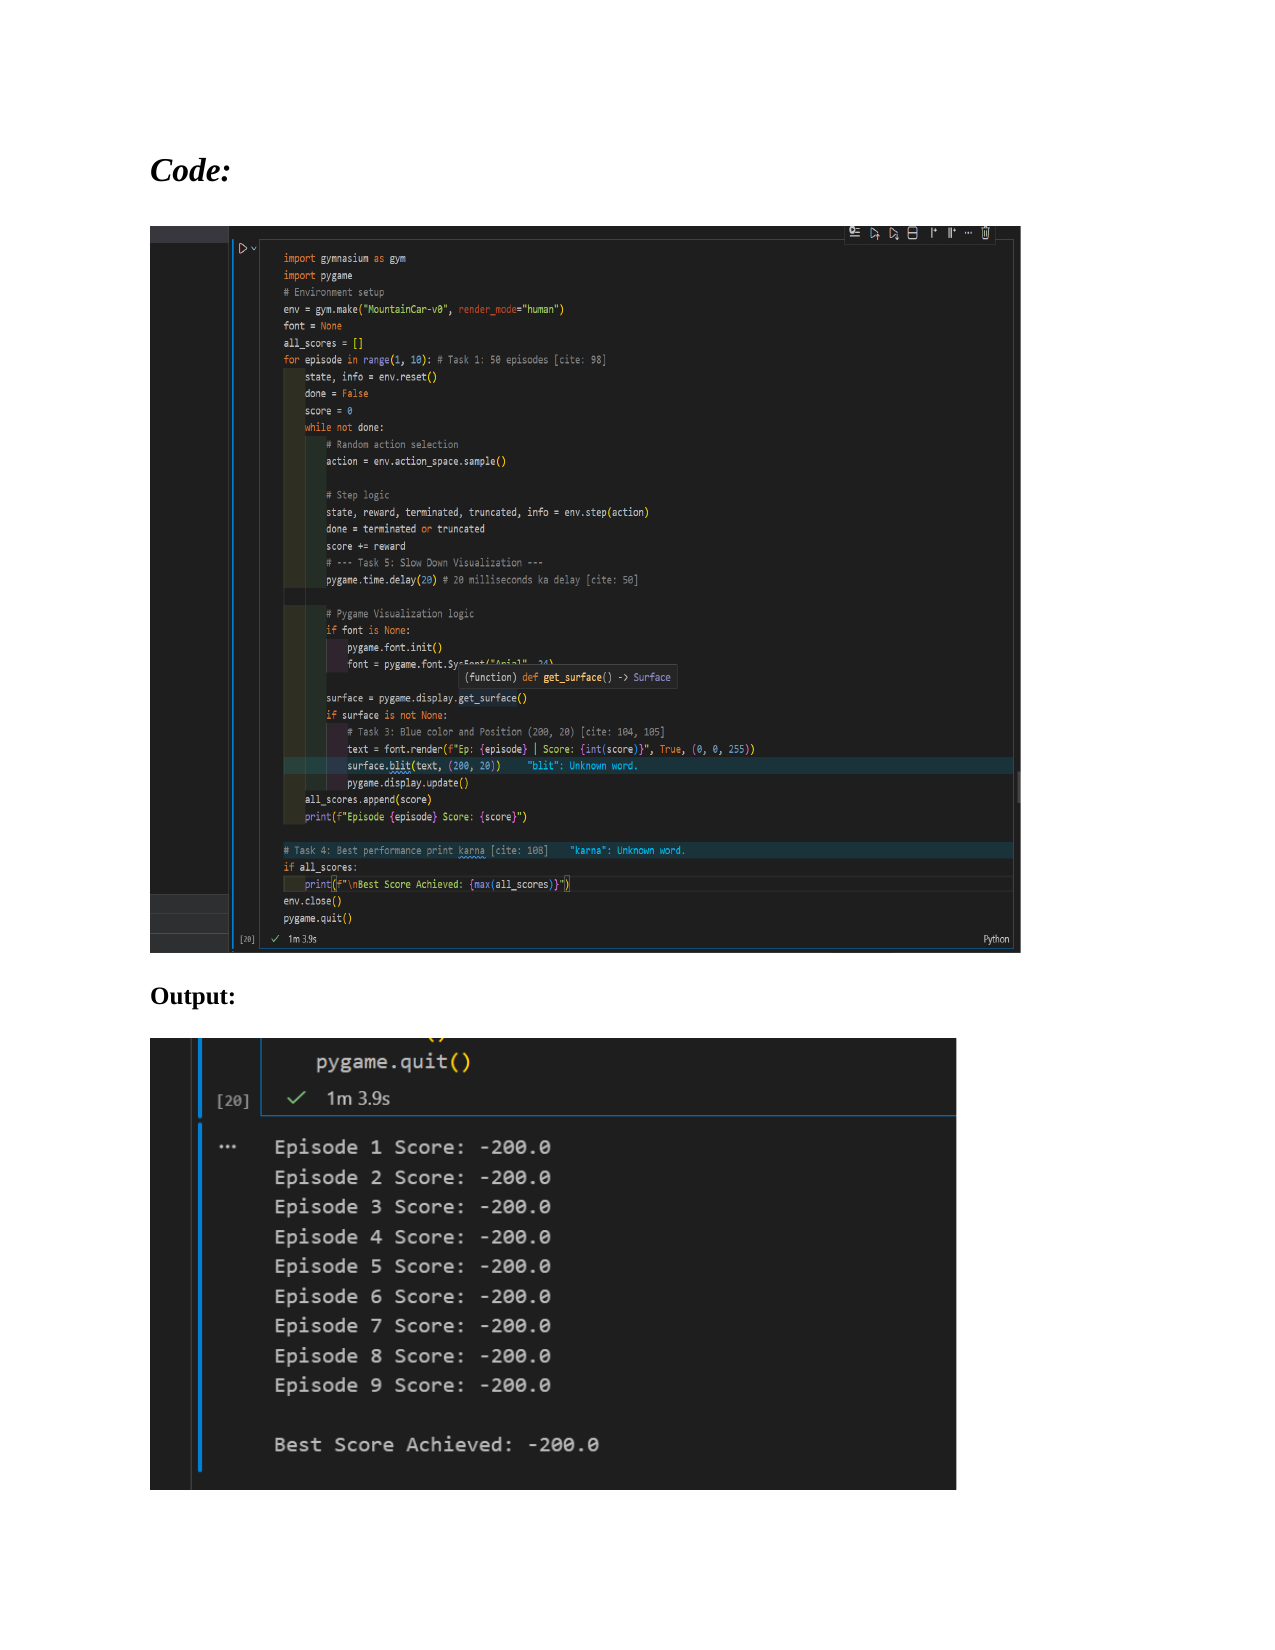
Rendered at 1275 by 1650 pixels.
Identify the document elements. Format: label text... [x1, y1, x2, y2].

picture [150, 1038, 957, 1490]
text Output: [150, 981, 1125, 1010]
picture [150, 226, 1021, 953]
text Code: [150, 150, 1125, 188]
